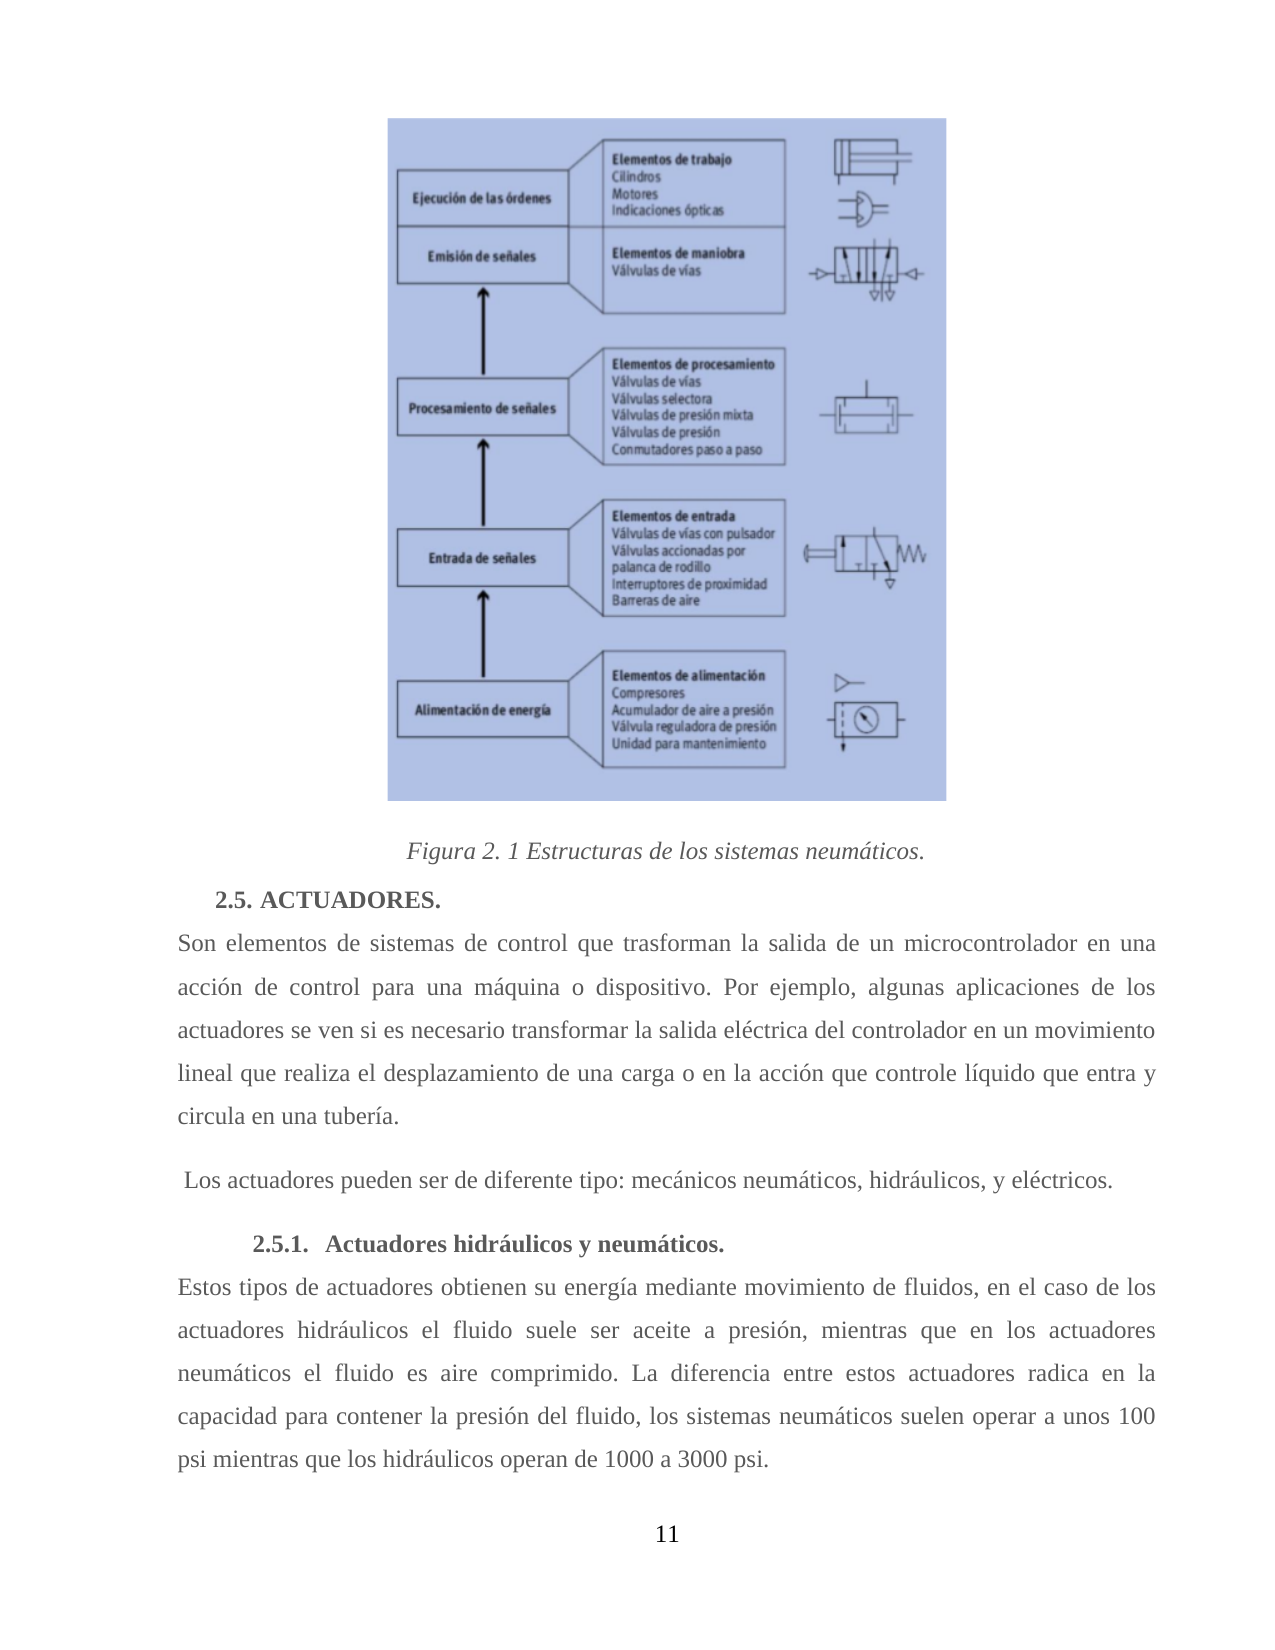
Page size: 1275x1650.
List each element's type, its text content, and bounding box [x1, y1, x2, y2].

text Los actuadores pueden ser de diferente tipo: mecánicos neumáticos, hidráulicos, y eléctricos. [177, 1165, 1157, 1194]
picture [387, 118, 947, 801]
subtitle ACTUADORES. [215, 885, 1157, 914]
text Estos tipos de actuadores obtienen su energía mediante movimiento de fluidos, en el caso de los actuadores hidráulicos el fluido suele ser aceite a presión, mientras que en los actuadores neumáticos el fluido es aire comprimido. La diferencia entre estos actuadores radica en la capacidad para contener la presión del fluido, los sistemas neumáticos suelen operar a unos 100 psi mientras que los hidráulicos operan de 1000 a 3000 psi. [177, 1272, 1157, 1473]
text Figura 2. 1 Estructuras de los sistemas neumáticos. [177, 836, 1157, 864]
text Son elementos de sistemas de control que trasforman la salida de un microcontrolador en una acción de control para una máquina o dispositivo. Por ejemplo, algunas aplicaciones de los actuadores se ven si es necesario transformar la salida eléctrica del controlador en un movimiento lineal que realiza el desplazamiento de una carga o en la acción que controle líquido que entra y circula en una tubería. [177, 928, 1157, 1130]
subtitle Actuadores hidráulicos y neumáticos. [252, 1229, 1157, 1258]
